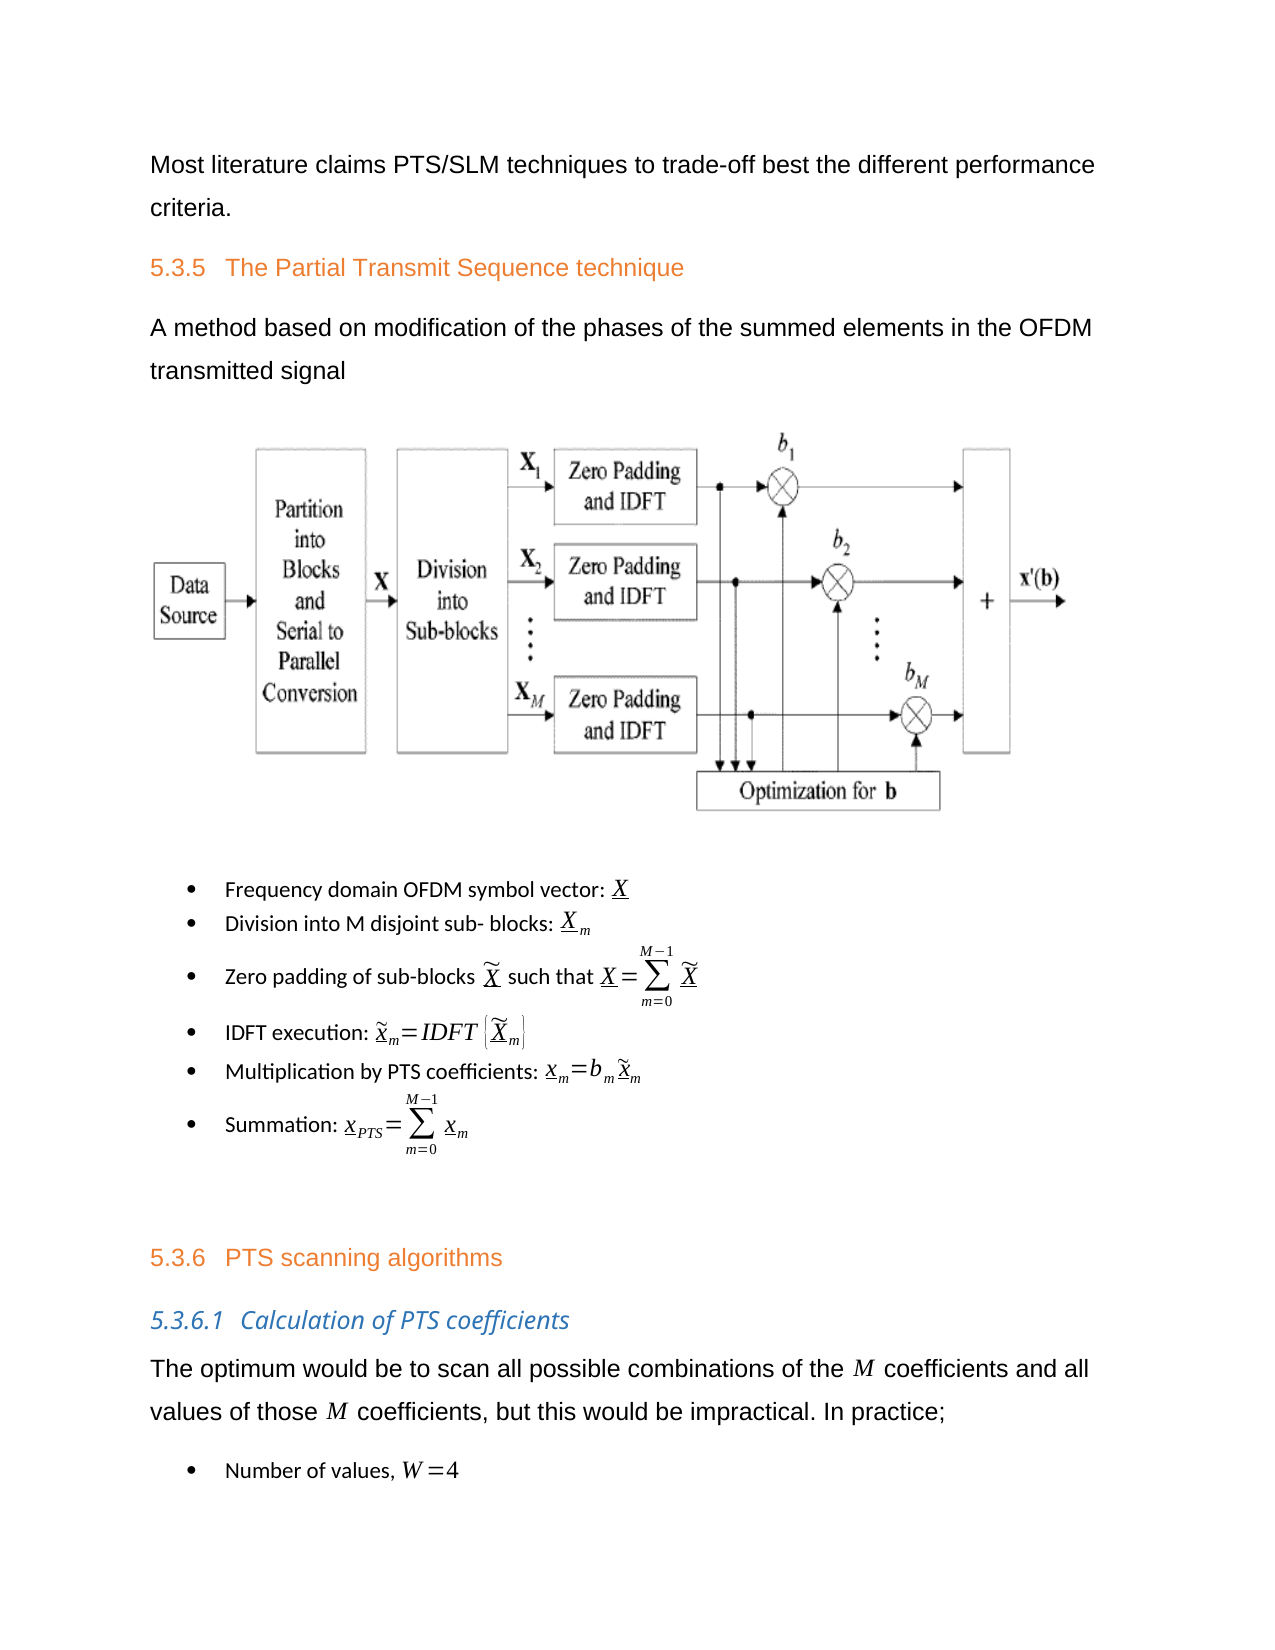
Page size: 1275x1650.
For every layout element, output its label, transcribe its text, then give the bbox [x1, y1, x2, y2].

subtitle Calculation of PTS coefficients [150, 1302, 1125, 1337]
list Division into M disjoint sub- blocks: [187, 907, 1125, 938]
text A method based on modification of the phases of the summed elements in the OFDM transmitted signal [150, 313, 1125, 384]
subtitle The Partial Transmit Sequence technique [150, 253, 1125, 282]
list Number of values, [187, 1456, 1125, 1484]
subtitle PTS scanning algorithms [150, 1243, 1125, 1271]
list Summation: [187, 1091, 1125, 1158]
picture [150, 415, 1125, 844]
text Most literature claims PTS/SLM techniques to trade-off best the different performance criteria. [150, 150, 1125, 222]
list Frequency domain OFDM symbol vector: [187, 875, 1125, 903]
list IDFT execution: [187, 1014, 1125, 1051]
list Zero padding of sub-blocks such that [187, 943, 1125, 1010]
text The optimum would be to scan all possible combinations of the coefficients and all values of those coefficients, but this would be impractical. In practice; [150, 1353, 1125, 1425]
list Multiplication by PTS coefficients: [187, 1055, 1125, 1086]
